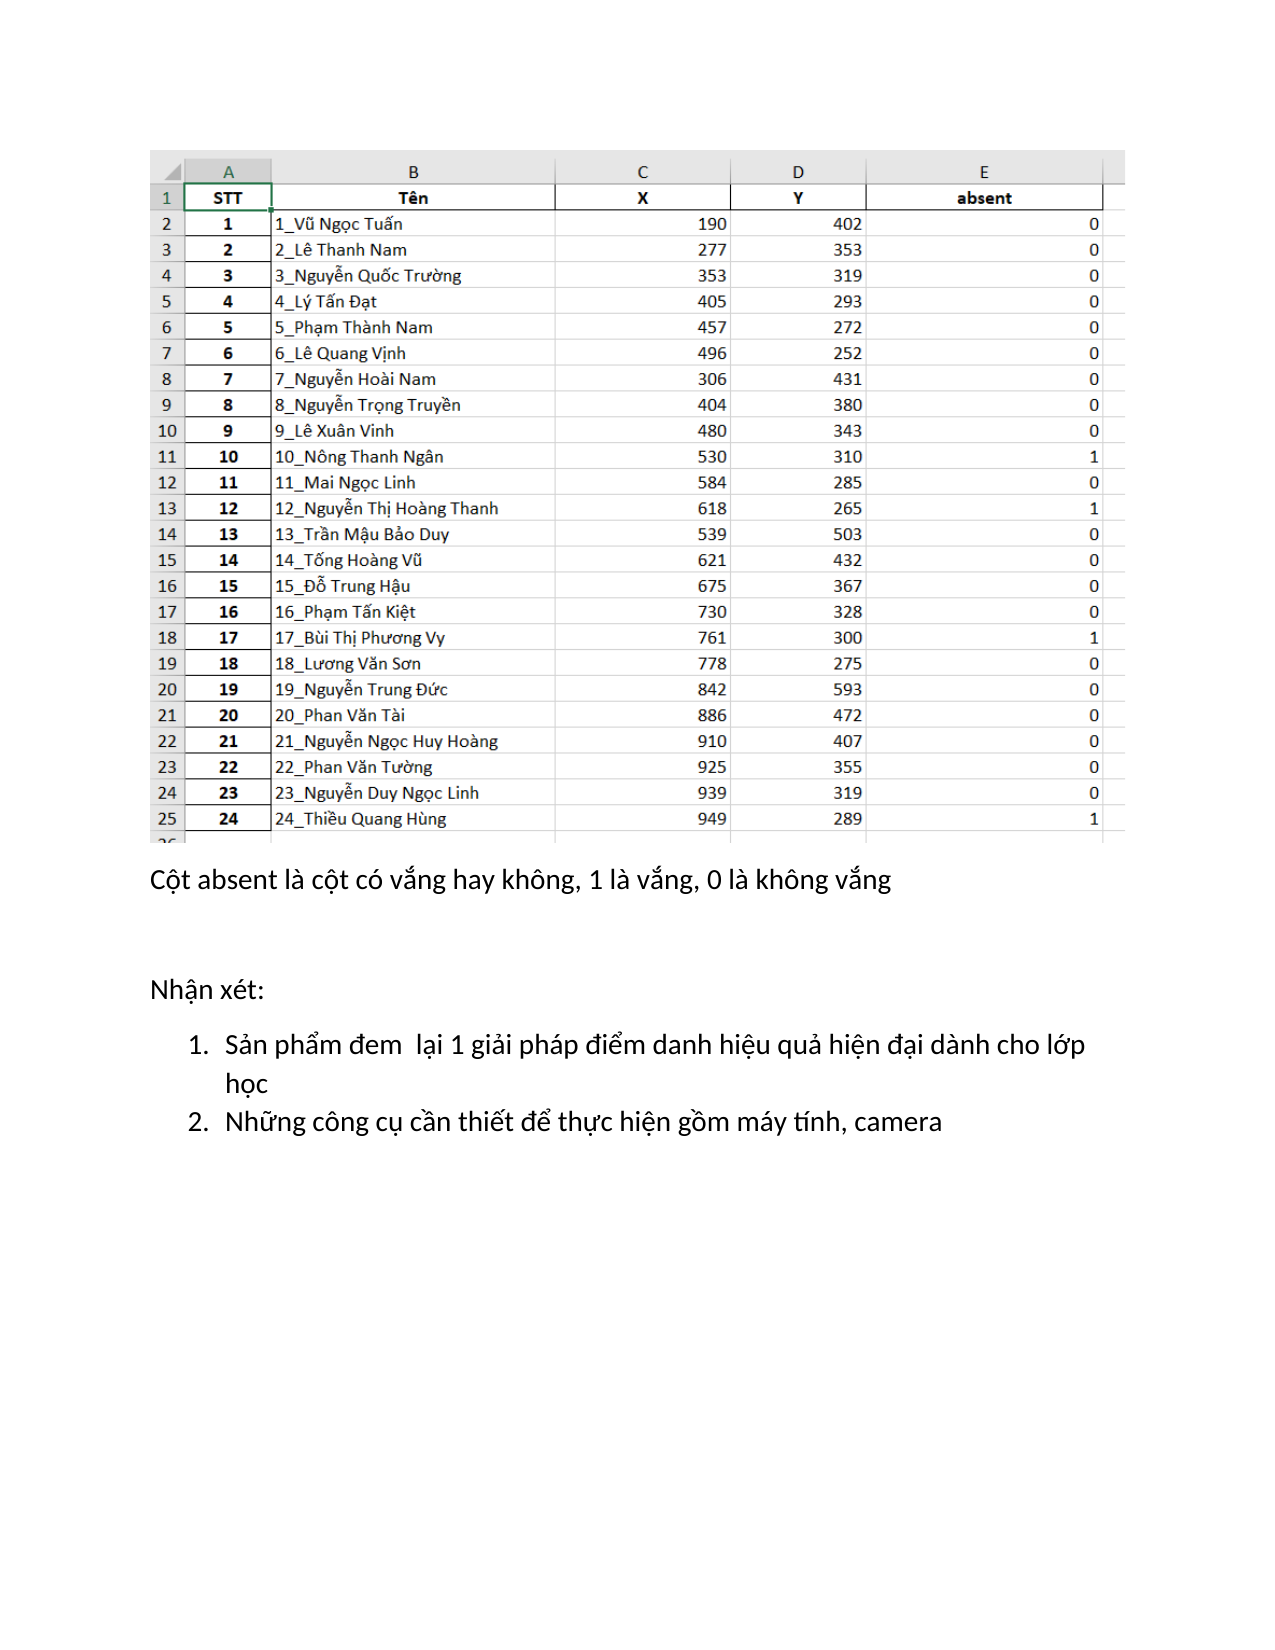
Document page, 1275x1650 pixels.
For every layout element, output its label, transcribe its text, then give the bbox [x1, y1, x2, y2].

list Sản phẩm đem lại 1 giải pháp điểm danh hiệu quả hiện đại dành cho lớp học [187, 1026, 1125, 1101]
text Cột absent là cột có vắng hay không, 1 là vắng, 0 là không vắng [150, 861, 1125, 897]
text Nhận xét: [150, 971, 1125, 1007]
picture [150, 150, 1125, 843]
list Những công cụ cần thiết để thực hiện gồm máy tính, camera [187, 1103, 1125, 1139]
